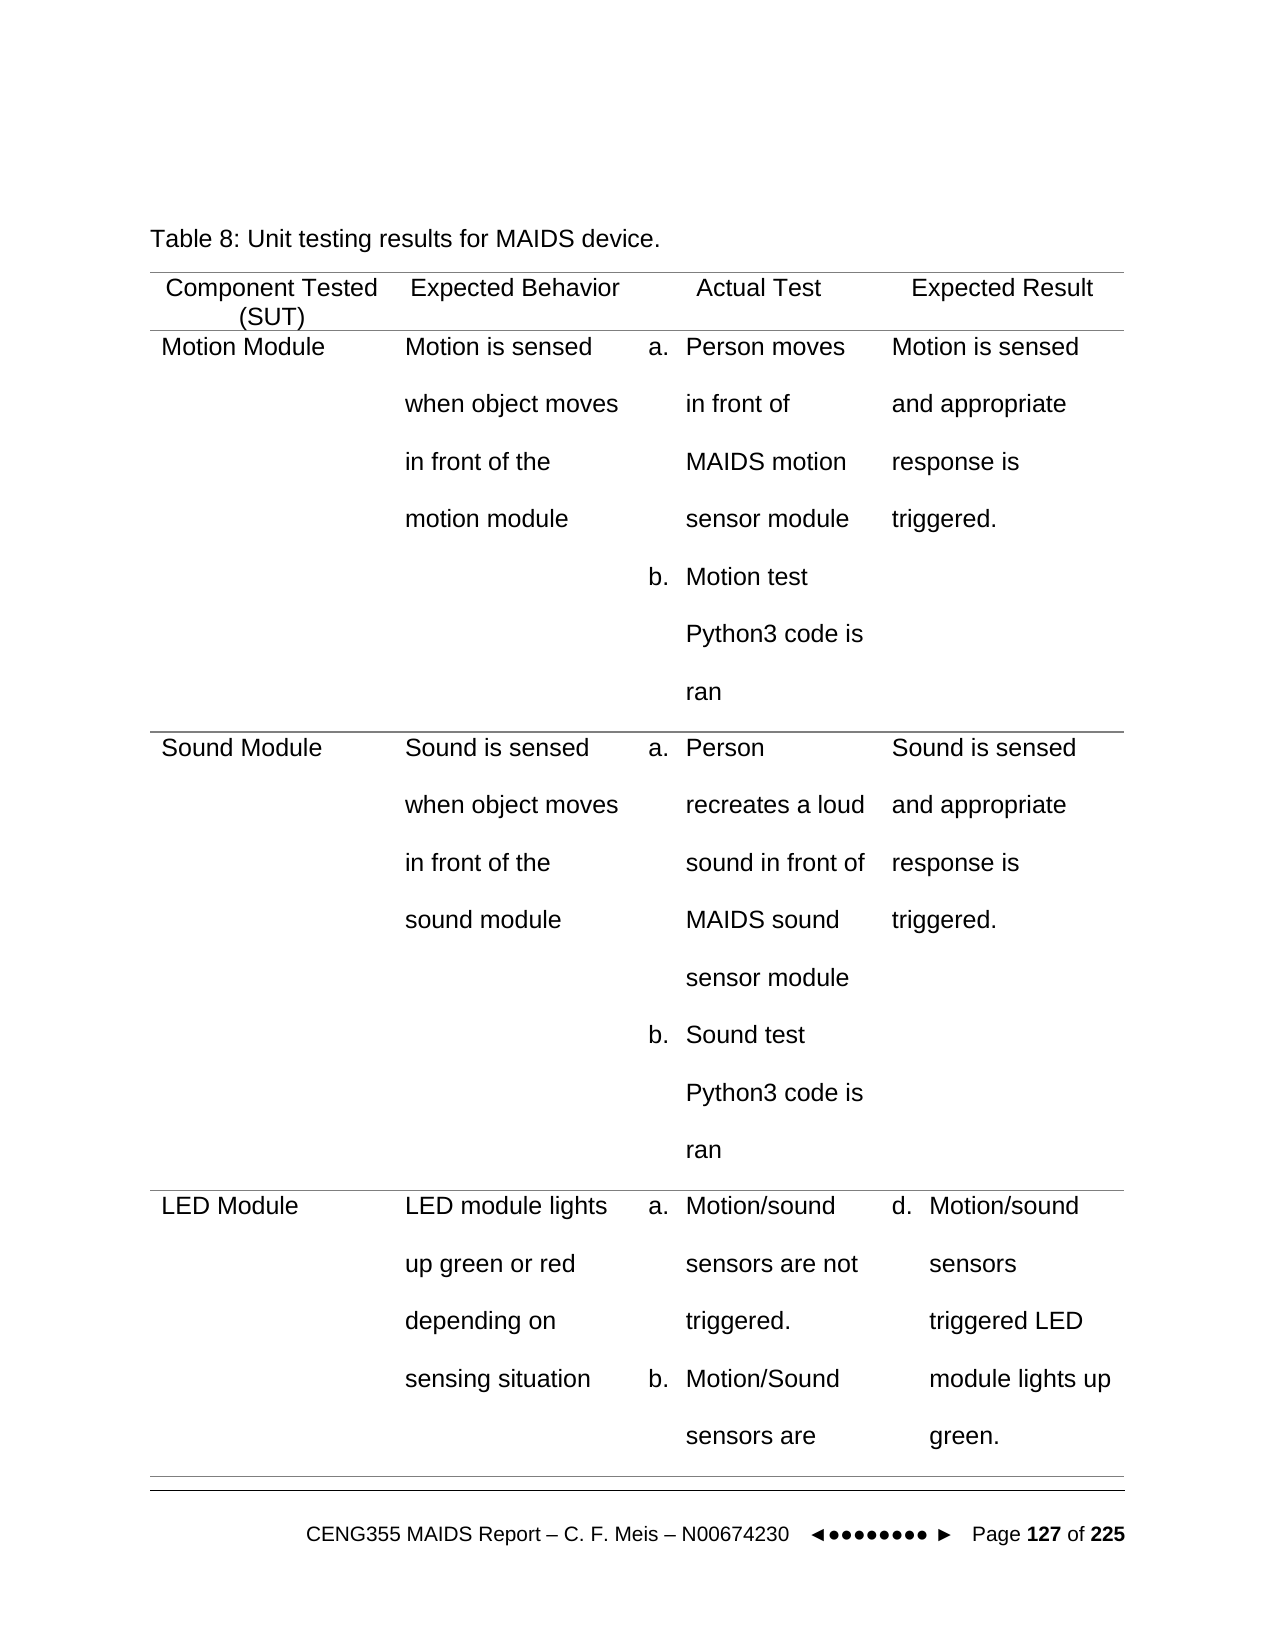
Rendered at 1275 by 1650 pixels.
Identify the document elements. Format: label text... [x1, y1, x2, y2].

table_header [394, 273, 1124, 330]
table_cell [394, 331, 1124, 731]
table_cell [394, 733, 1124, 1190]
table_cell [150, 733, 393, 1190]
text Table 8: Unit testing results for MAIDS device. [150, 224, 1125, 253]
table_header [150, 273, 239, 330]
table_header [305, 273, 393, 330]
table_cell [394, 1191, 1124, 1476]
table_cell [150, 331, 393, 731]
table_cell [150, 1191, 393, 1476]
